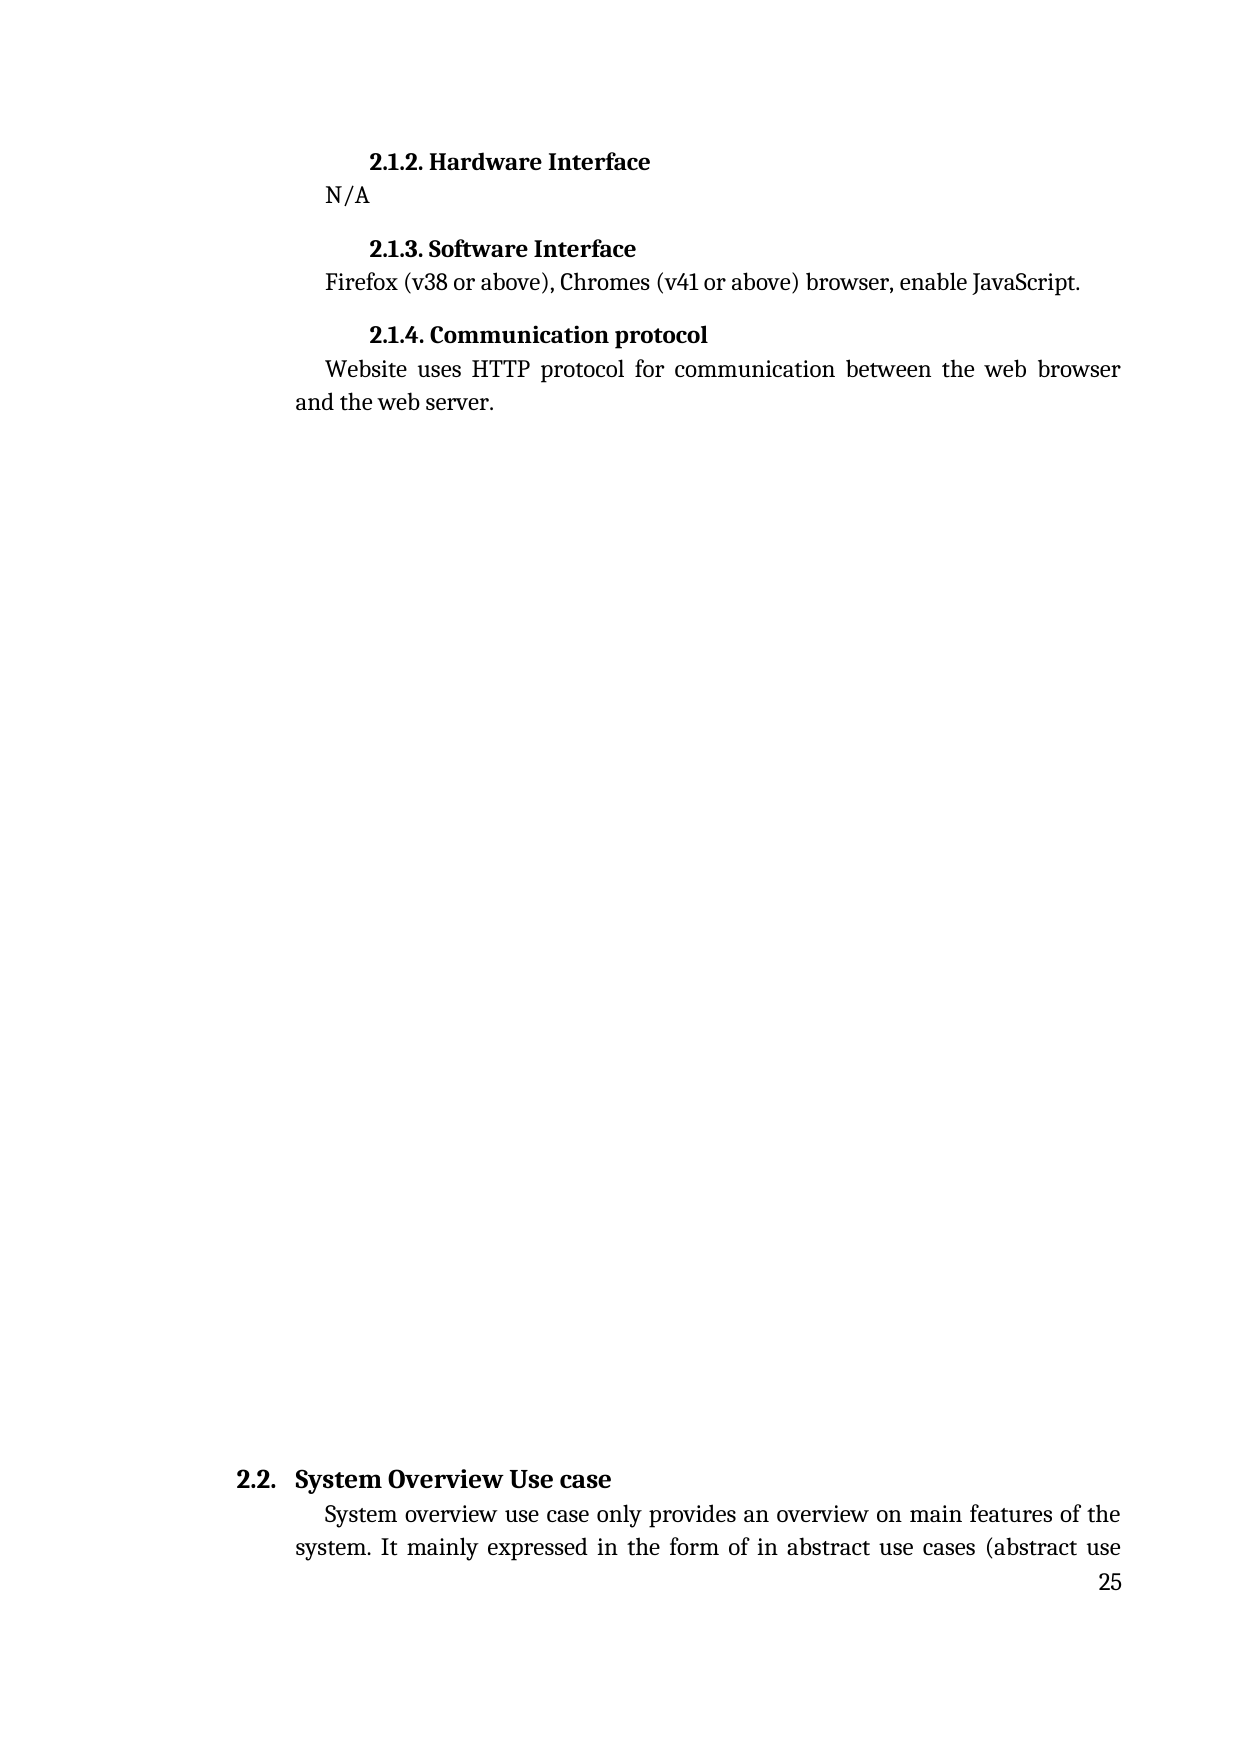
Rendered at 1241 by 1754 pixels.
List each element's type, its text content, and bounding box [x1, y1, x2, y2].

subtitle Communication protocol [281, 321, 1122, 350]
subtitle Hardware Interface [281, 148, 1122, 176]
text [295, 1500, 1122, 1562]
text Website uses HTTP protocol for communication between the web browser and the web server. [295, 354, 1122, 416]
text N/A [281, 181, 1122, 209]
subtitle Software Interface [281, 234, 1122, 263]
text Firefox (v38 or above), Chromes (v41 or above) browser, enable JavaScript. [295, 268, 1122, 296]
subtitle System Overview Use case [236, 1464, 1122, 1496]
